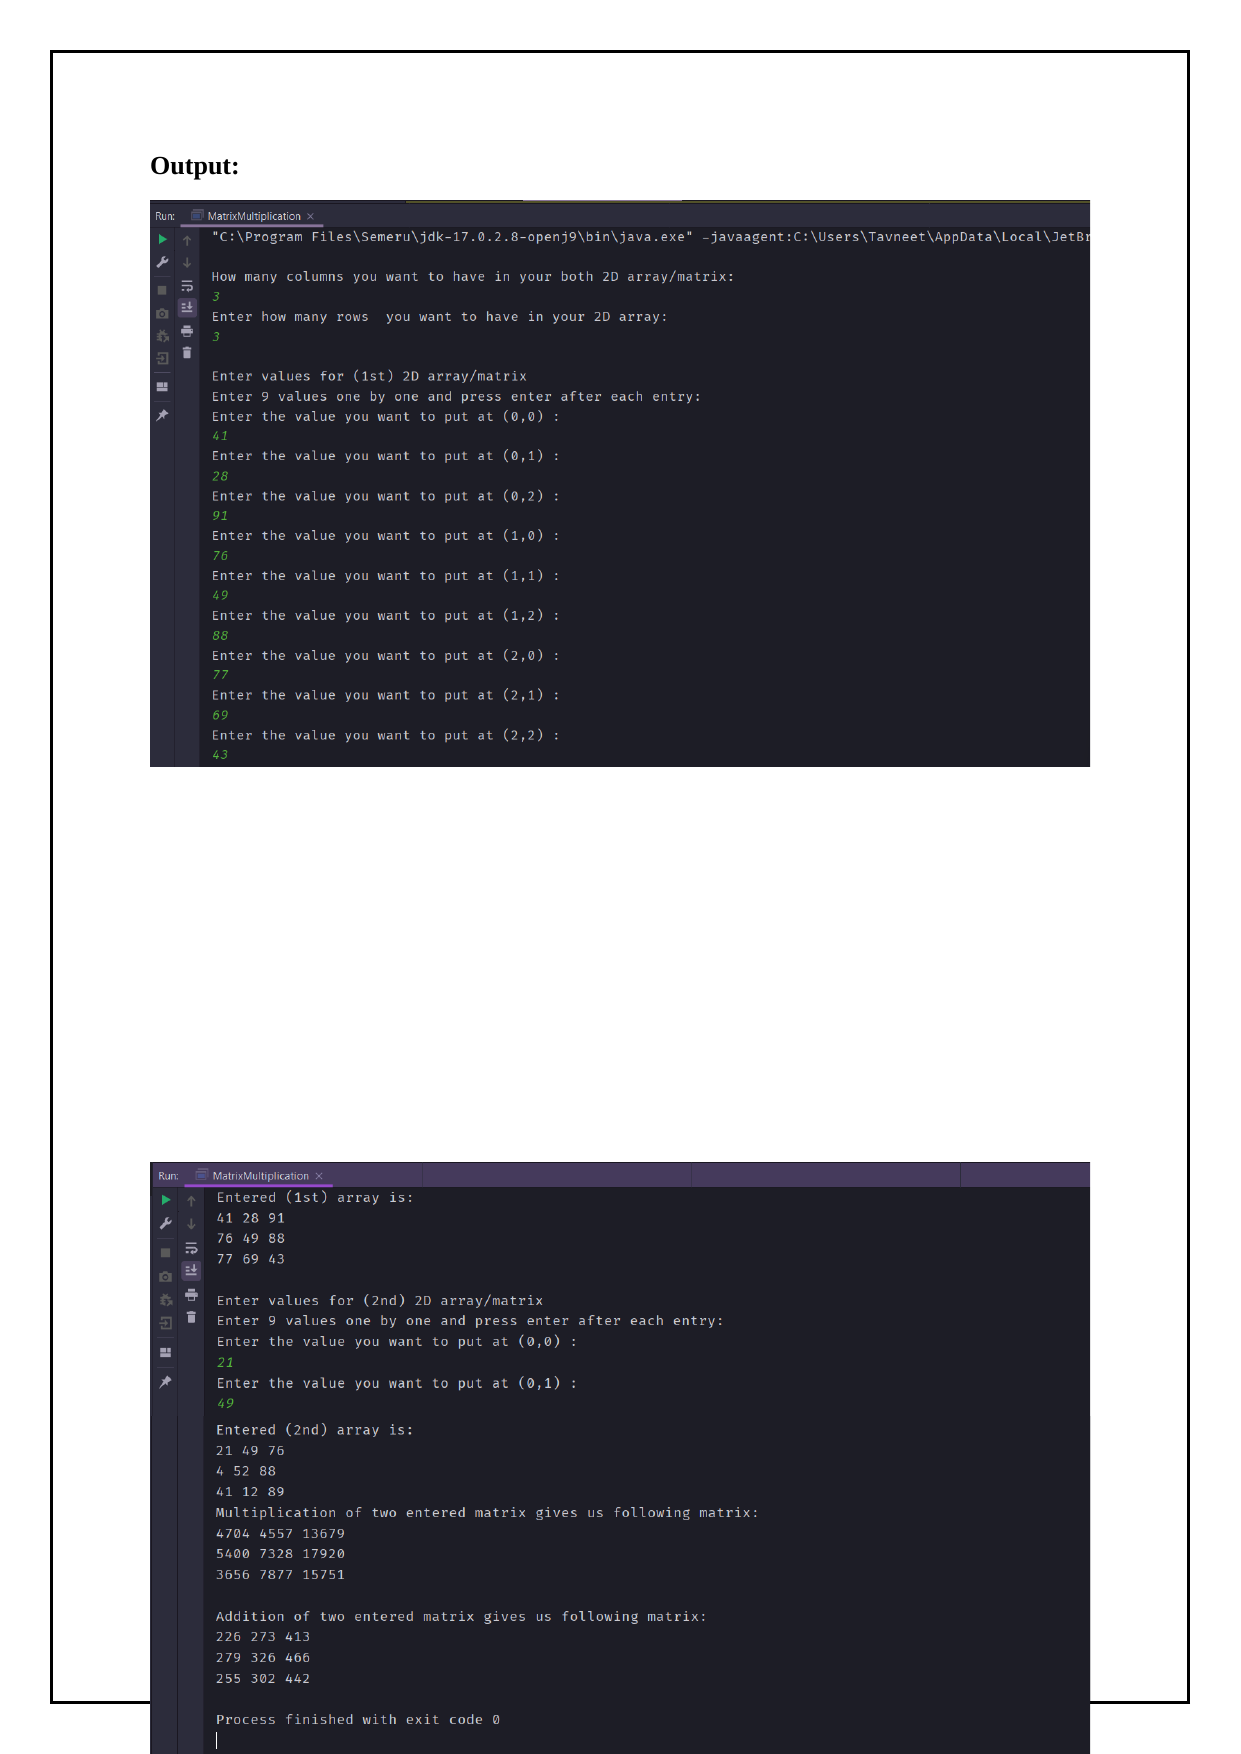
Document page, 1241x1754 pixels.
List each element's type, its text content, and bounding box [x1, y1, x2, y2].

picture [150, 1162, 1091, 1754]
picture [150, 200, 1091, 767]
text Output: [150, 150, 1090, 180]
